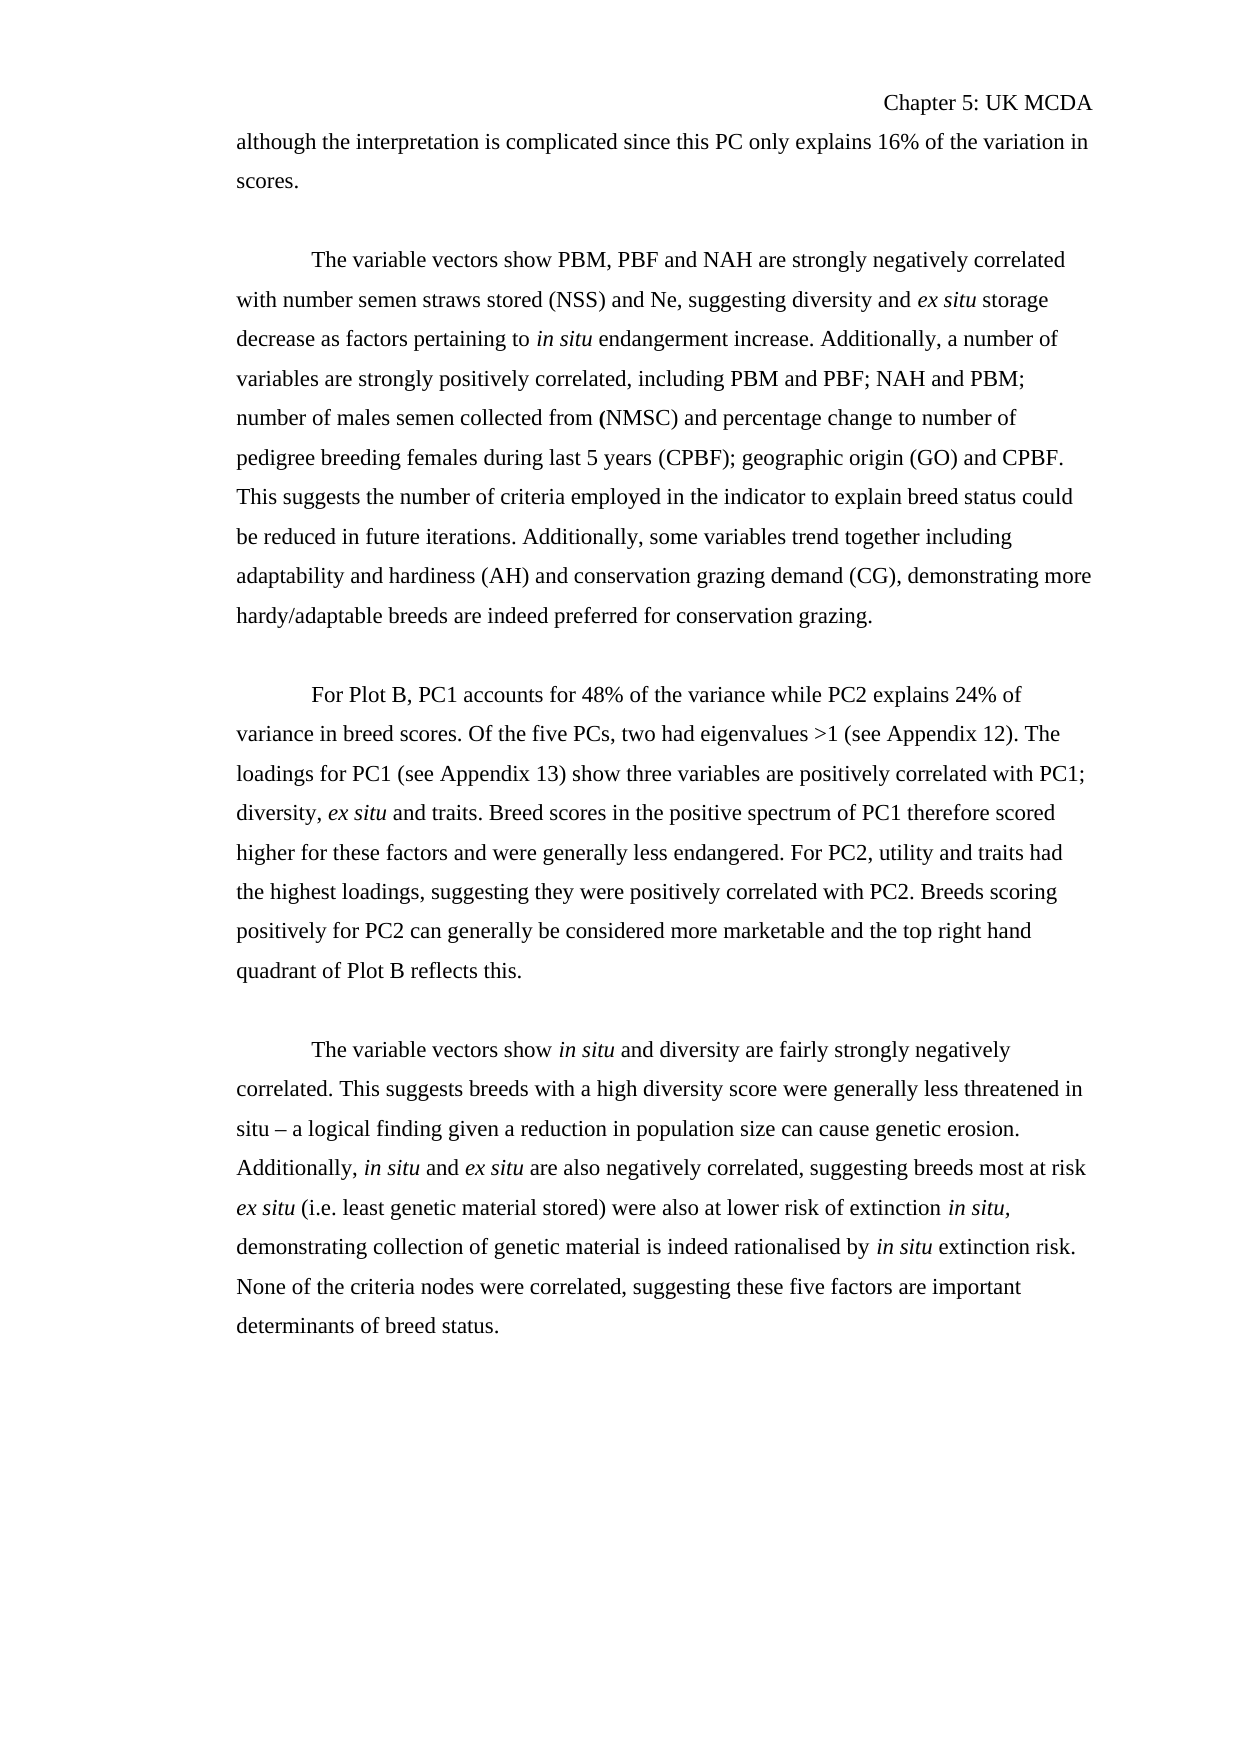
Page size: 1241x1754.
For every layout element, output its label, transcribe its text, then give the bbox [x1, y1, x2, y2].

text The variable vectors show in situ and diversity are fairly strongly negatively correlated. This suggests breeds with a high diversity score were generally less threatened in situ – a logical finding given a reduction in population size can cause genetic erosion. Additionally, in situ and ex situ are also negatively correlated, suggesting breeds most at risk ex situ (i.e. least genetic material stored) were also at lower risk of extinction in situ, demonstrating collection of genetic material is indeed rationalised by in situ extinction risk. None of the criteria nodes were correlated, suggesting these five factors are important determinants of breed status. [236, 1036, 1092, 1339]
text The variable vectors show PBM, PBF and NAH are strongly negatively correlated with number semen straws stored (NSS) and Ne, suggesting diversity and ex situ storage decrease as factors pertaining to in situ endangerment increase. Additionally, a number of variables are strongly positively correlated, including PBM and PBF; NAH and PBM; number of males semen collected from (NMSC) and percentage change to number of pedigree breeding females during last 5 years (CPBF); geographic origin (GO) and CPBF. This suggests the number of criteria employed in the indicator to explain breed status could be reduced in future iterations. Additionally, some variables trend together including adaptability and hardiness (AH) and conservation grazing demand (CG), demonstrating more hardy/adaptable breeds are indeed preferred for conservation grazing. [236, 246, 1092, 628]
text For Plot B, PC1 accounts for 48% of the variance while PC2 explains 24% of variance in breed scores. Of the five PCs, two had eigenvalues >1 (see Appendix 12). The loadings for PC1 (see Appendix 13) show three variables are positively correlated with PC1; diversity, ex situ and traits. Breed scores in the positive spectrum of PC1 therefore scored higher for these factors and were generally less endangered. For PC2, utility and traits had the highest loadings, suggesting they were positively correlated with PC2. Breeds scoring positively for PC2 can generally be considered more marketable and the top right hand quadrant of Plot B reflects this. [236, 681, 1092, 983]
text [236, 128, 1092, 194]
